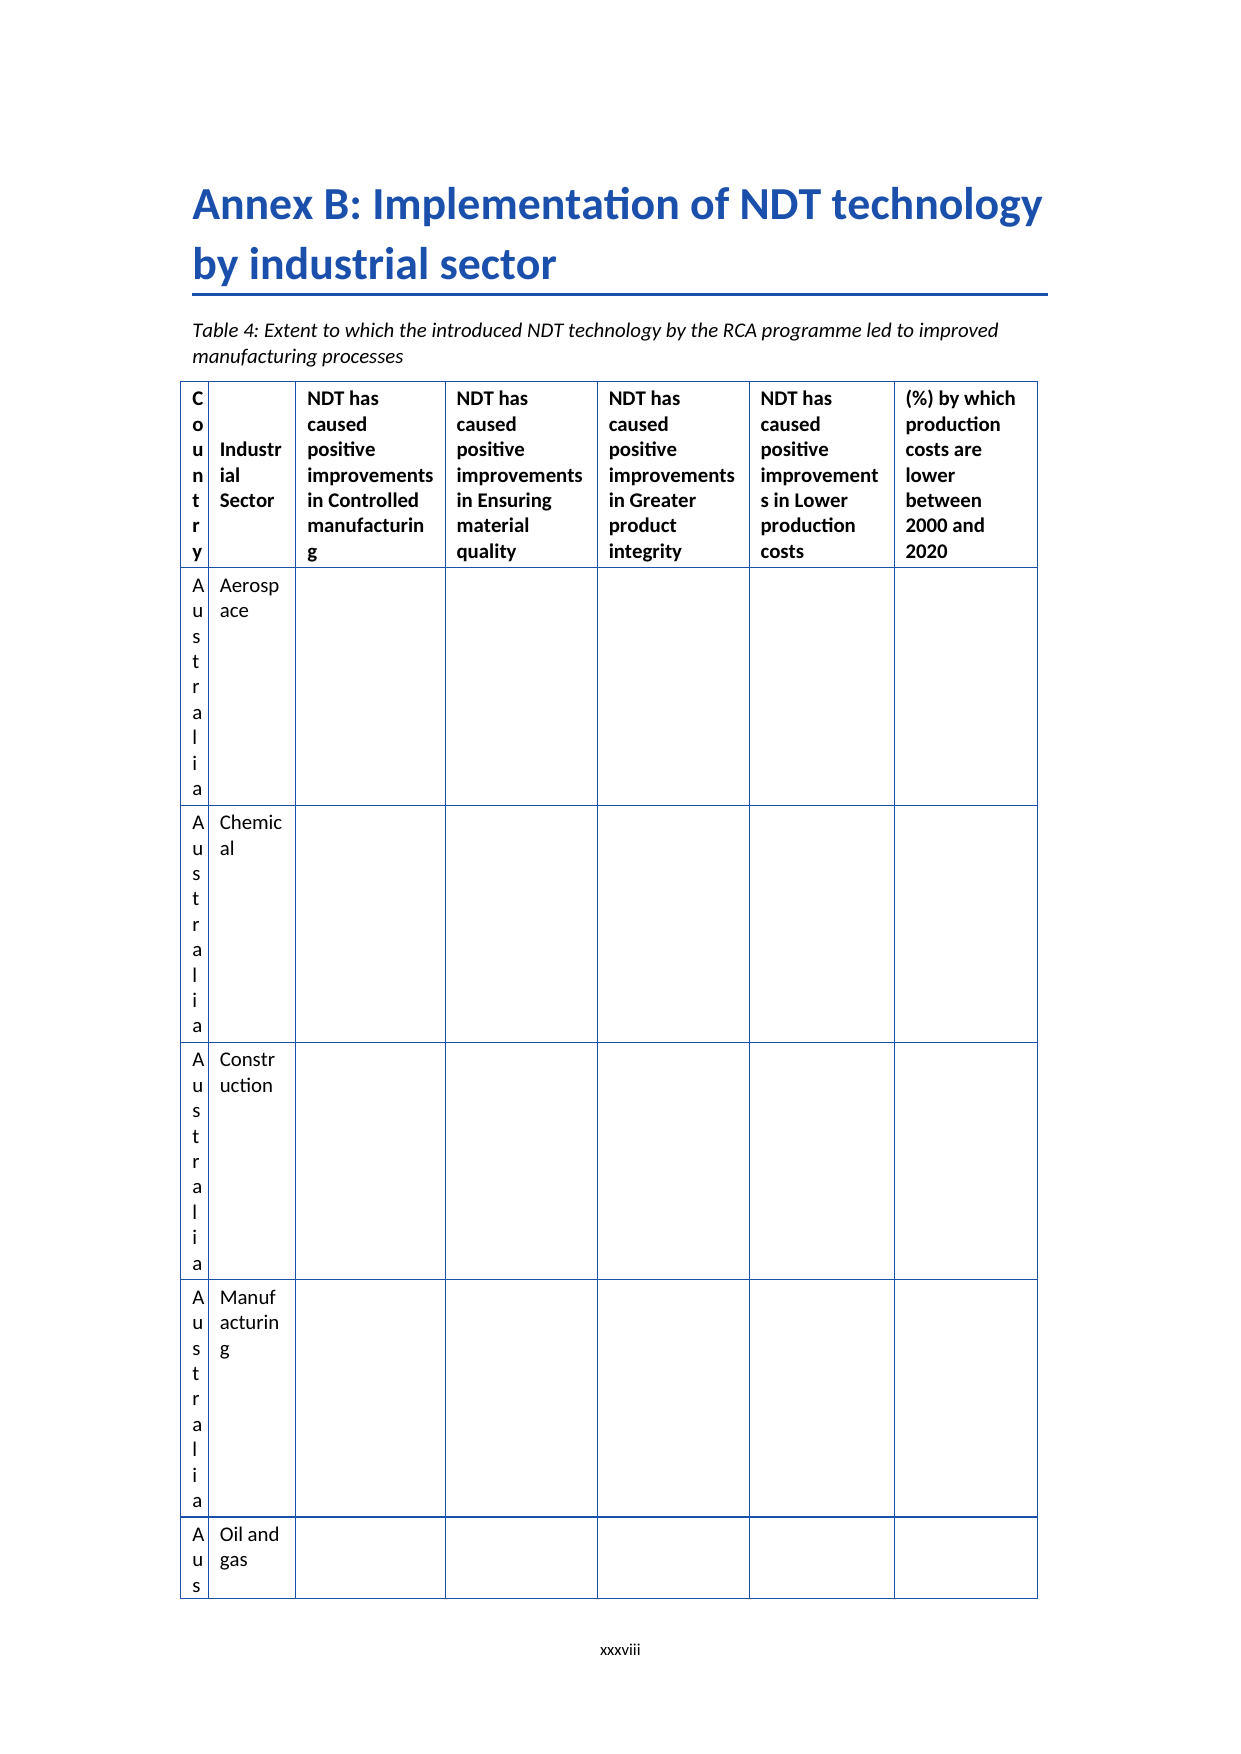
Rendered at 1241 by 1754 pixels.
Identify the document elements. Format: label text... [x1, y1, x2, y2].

table_cell [296, 568, 445, 804]
table_cell [895, 1280, 1037, 1516]
table_cell [296, 806, 445, 1042]
table_header Industrial Sector [209, 382, 295, 567]
table_cell [750, 1280, 894, 1516]
table_cell Australia [181, 1280, 208, 1516]
table_header Country [181, 382, 208, 567]
table_cell [446, 1280, 597, 1516]
table_cell [895, 806, 1037, 1042]
table_cell [296, 1043, 445, 1279]
table_cell [446, 806, 597, 1042]
table_cell [750, 568, 894, 804]
table_cell [598, 568, 749, 804]
table_cell [598, 1280, 749, 1516]
table_cell [446, 568, 597, 804]
text Table 4: Extent to which the introduced NDT technology by the RCA programme led to improved manufacturing processes [192, 317, 1048, 368]
table_cell Chemical [209, 806, 295, 1042]
table_cell [895, 568, 1037, 804]
subtitle Annex B: Implementation of NDT technology by industrial sector [192, 175, 1048, 293]
table_header NDT has caused positive improvements in Lower production costs [750, 382, 894, 567]
table_cell [750, 1518, 894, 1597]
table_cell [446, 1043, 597, 1279]
table_cell Manufacturing [209, 1280, 295, 1516]
table_cell [598, 806, 749, 1042]
table_header NDT has caused positive improvements in Ensuring material quality [446, 382, 597, 567]
table_cell [598, 1518, 749, 1597]
table_cell Oil and gas [209, 1518, 295, 1597]
table_cell [296, 1280, 445, 1516]
table_header NDT has caused positive improvements in Greater product integrity [598, 382, 749, 567]
table_cell [446, 1518, 597, 1597]
table_header (%) by which production costs are lower between 2000 and 2020 [895, 382, 1037, 567]
table_cell Aerospace [209, 568, 295, 804]
table_cell Australia [181, 1043, 208, 1279]
table_cell Australia [181, 1518, 208, 1597]
table_cell [895, 1518, 1037, 1597]
table_header NDT has caused positive improvements in Controlled manufacturing [296, 382, 445, 567]
table_cell [895, 1043, 1037, 1279]
table_cell Australia [181, 806, 208, 1042]
table_cell Australia [181, 568, 208, 804]
table_cell [750, 1043, 894, 1279]
table_cell Construction [209, 1043, 295, 1279]
table_cell [750, 806, 894, 1042]
table_cell [296, 1518, 445, 1597]
table_cell [598, 1043, 749, 1279]
